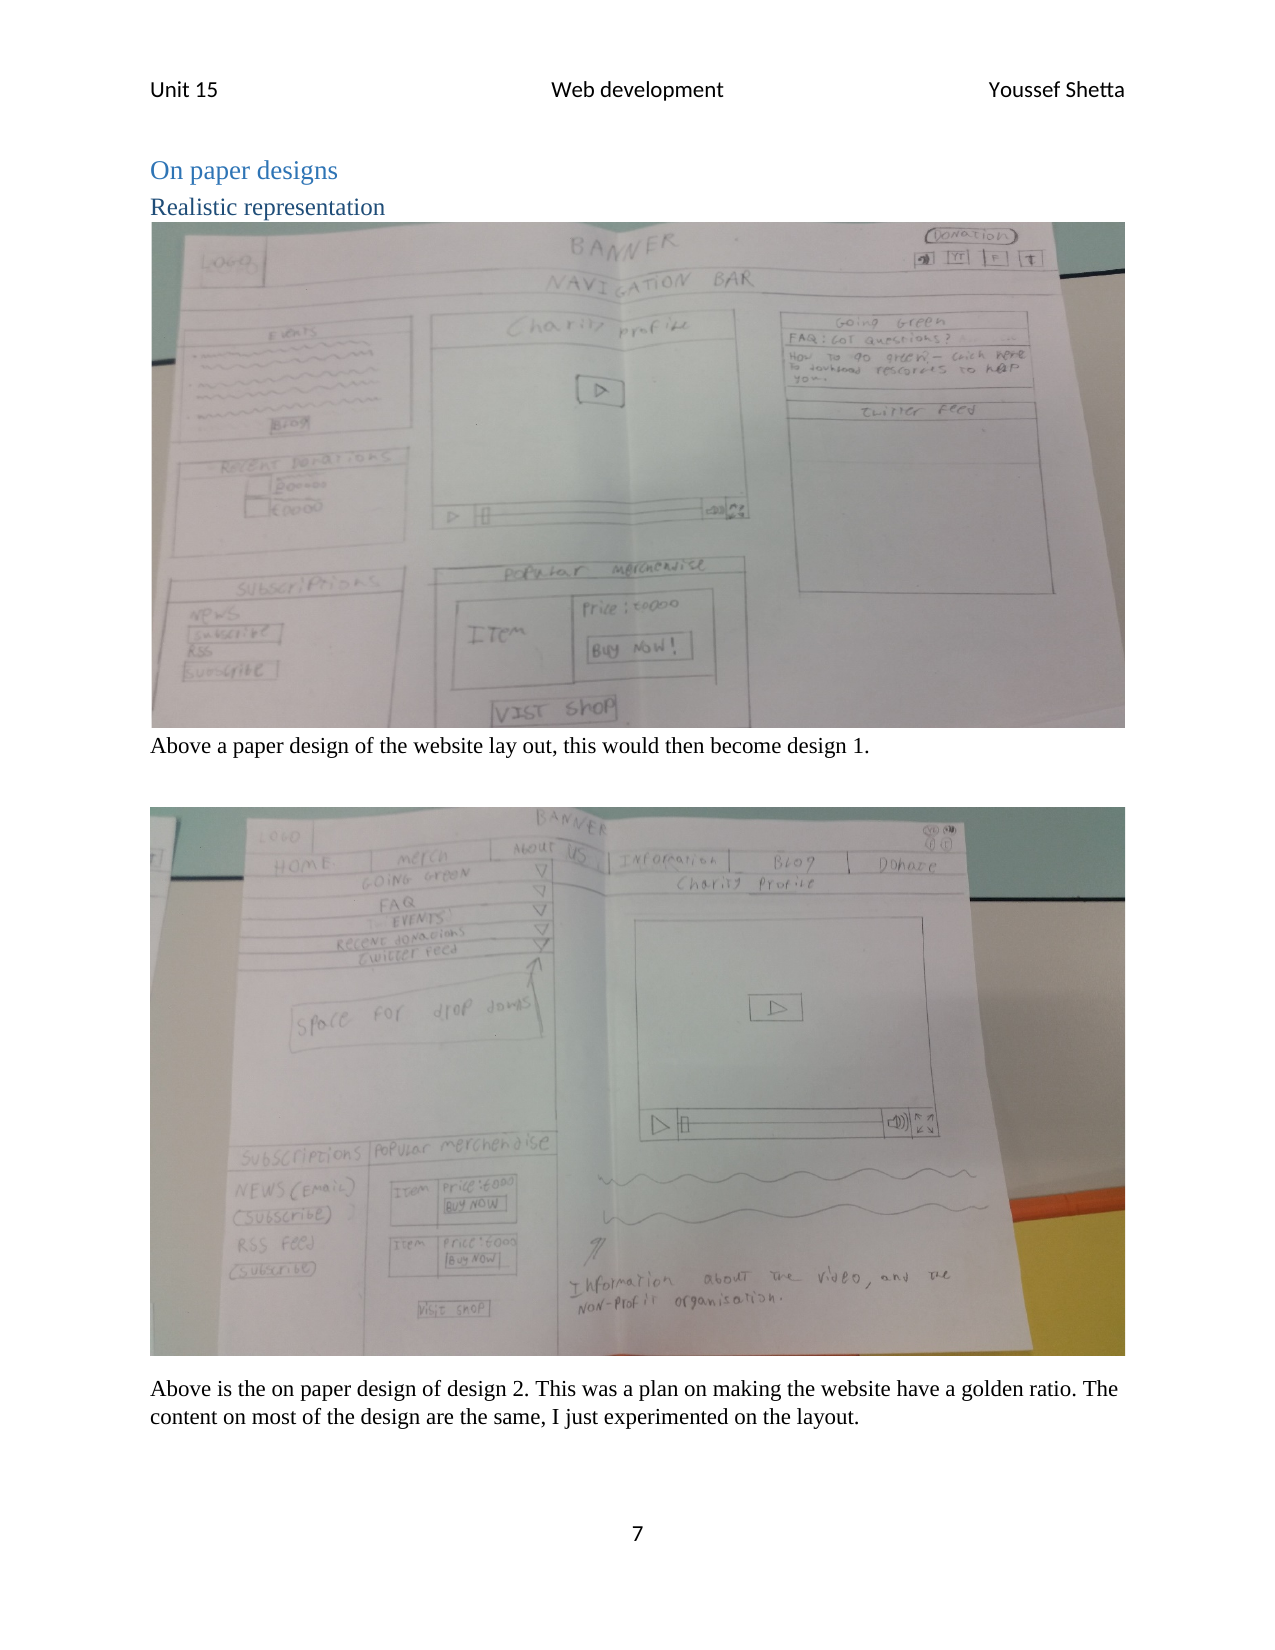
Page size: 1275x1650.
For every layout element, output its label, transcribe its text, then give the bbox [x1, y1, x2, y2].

picture [150, 807, 1125, 1356]
text Above is the on paper design of design 2. This was a plan on making the website have a golden ratio. The content on most of the design are the same, I just experimented on the layout. [150, 1374, 1125, 1429]
subtitle Realistic representation [150, 192, 1125, 221]
subtitle On paper designs [150, 154, 1125, 185]
picture [151, 222, 1125, 728]
